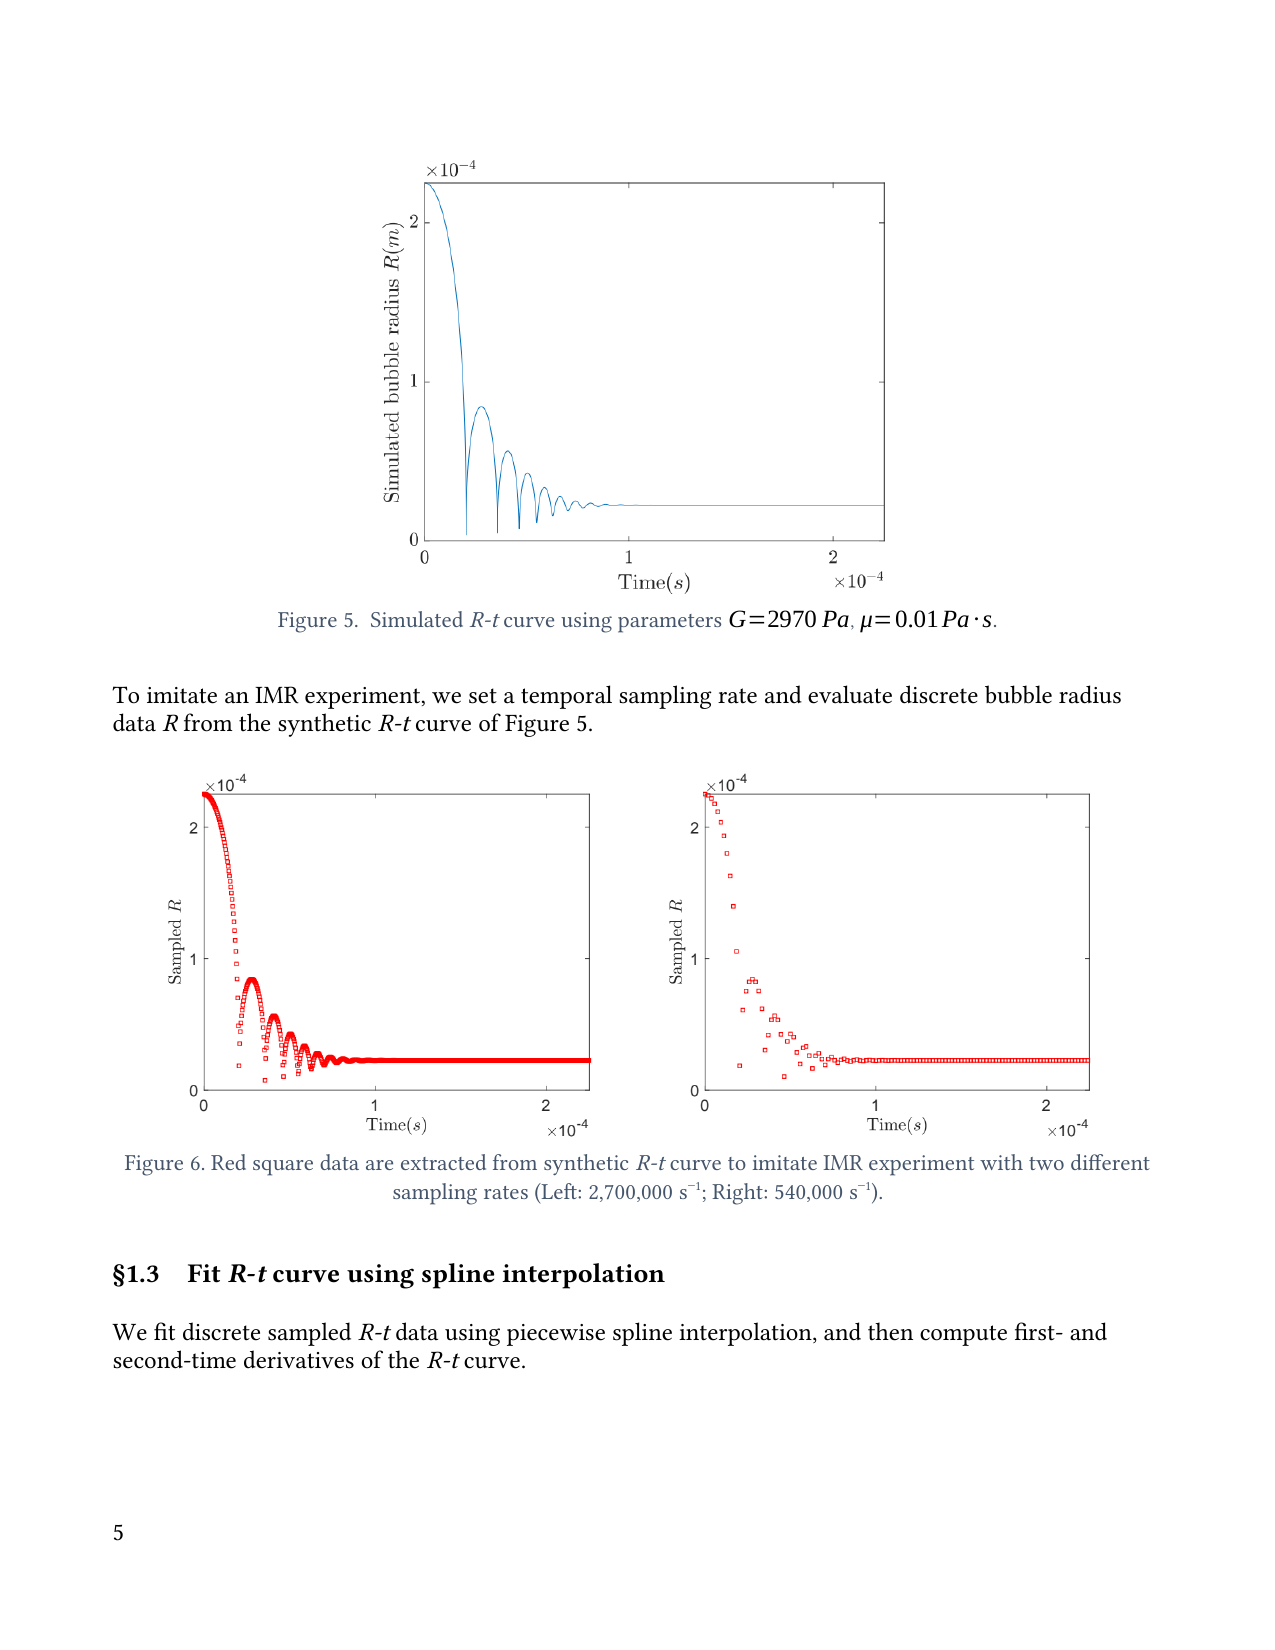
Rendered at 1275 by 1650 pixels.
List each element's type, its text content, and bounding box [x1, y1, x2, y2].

subtitle §1.3 Fit R-t curve using spline interpolation [112, 1258, 1162, 1289]
text We fit discrete sampled R-t data using piecewise spline interpolation, and then compute first- and second-time derivatives of the R-t curve. [112, 1318, 1162, 1375]
text Figure 5. Simulated R-t curve using parameters , . [112, 606, 1162, 634]
text Figure 6. Red square data are extracted from synthetic R-t curve to imitate IMR experiment with two different sampling rates (Left: 2,700,000 s1; Right: 540,000 s1). [112, 1150, 1162, 1205]
text To imitate an IMR experiment, we set a temporal sampling rate and evaluate discrete bubble radius data R from the synthetic R-t curve of Figure 5. [112, 681, 1162, 738]
